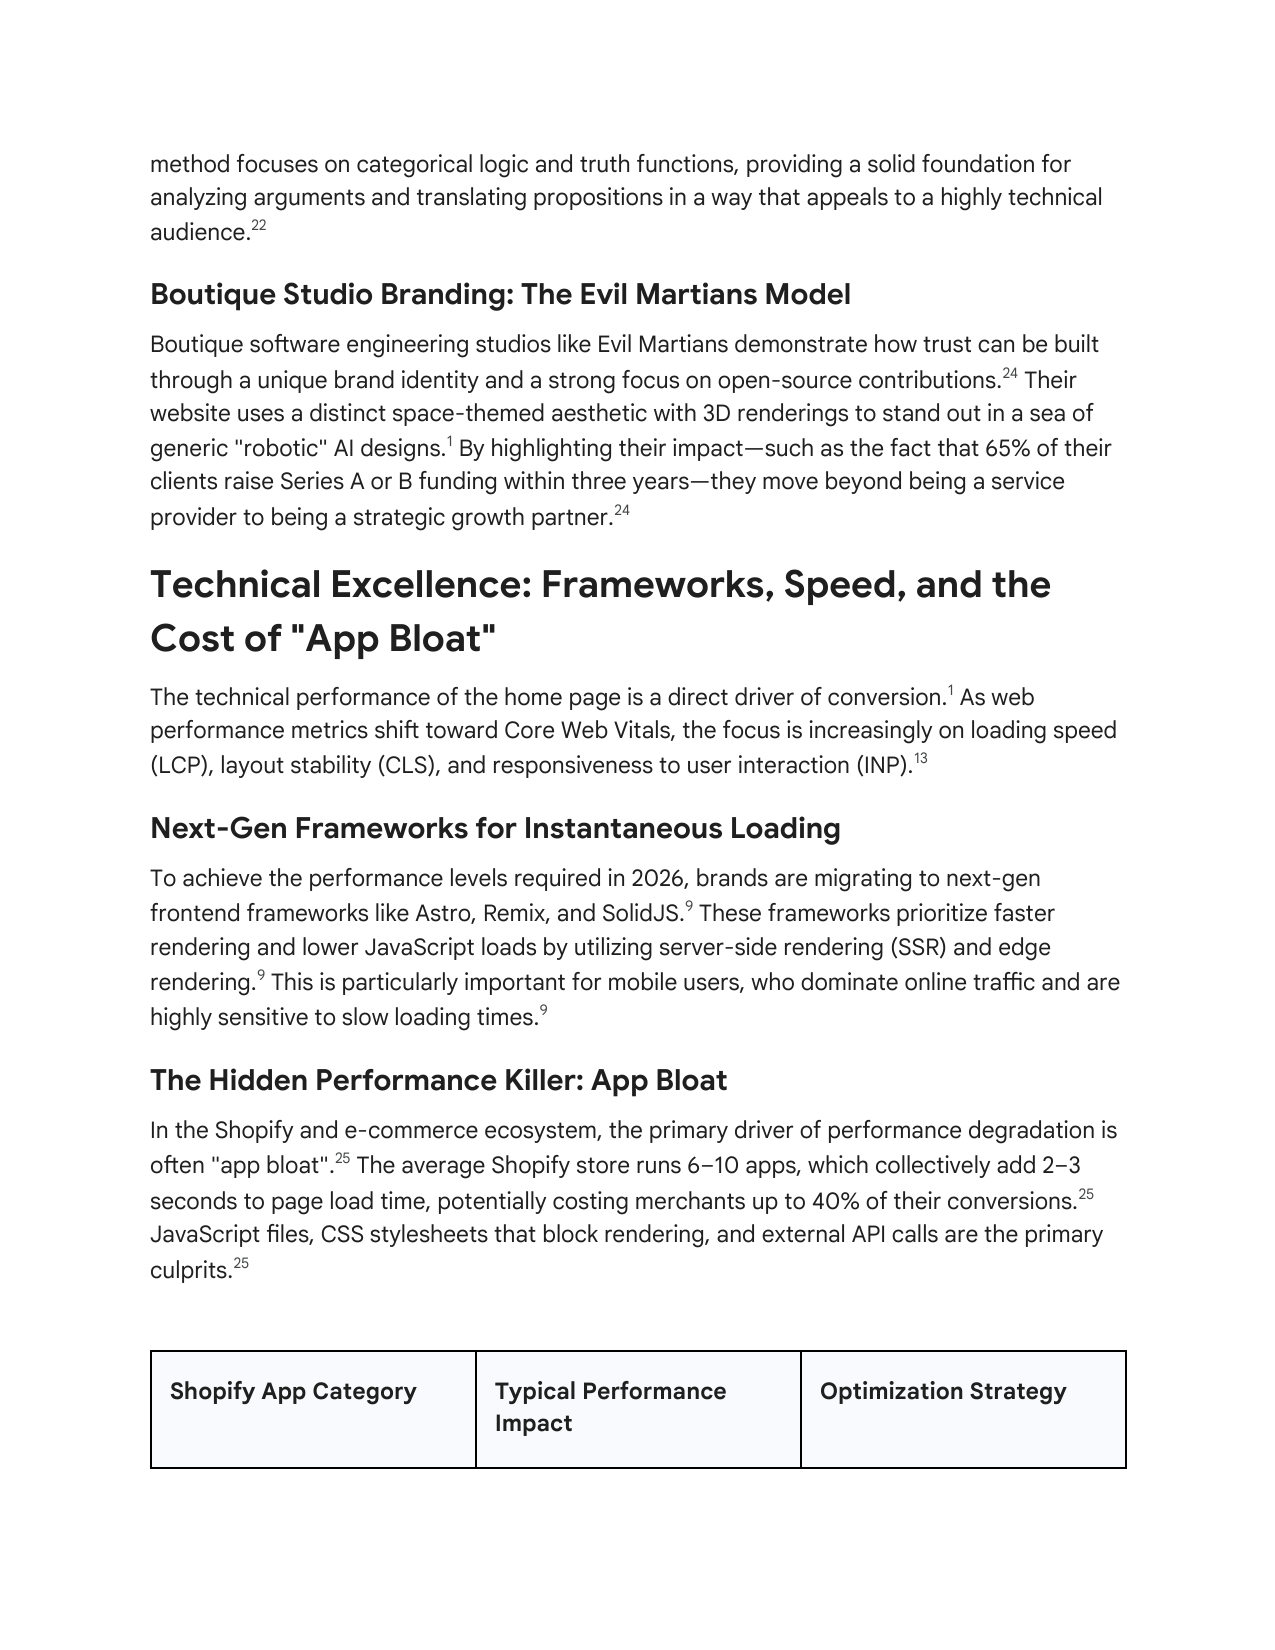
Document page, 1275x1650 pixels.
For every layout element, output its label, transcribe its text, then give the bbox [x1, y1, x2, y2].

text The technical performance of the home page is a direct driver of conversion.1 As web performance metrics shift toward Core Web Vitals, the focus is increasingly on loading speed (LCP), layout stability (CLS), and responsiveness to user interaction (INP).13 [150, 681, 1125, 781]
table_header Typical Performance Impact [477, 1352, 800, 1467]
table_header Shopify App Category [152, 1352, 475, 1467]
text To achieve the performance levels required in 2026, brands are migrating to next-gen frontend frameworks like Astro, Remix, and SolidJS.9 These frameworks prioritize faster rendering and lower JavaScript loads by utilizing server-side rendering (SSR) and edge rendering.9 This is particularly important for mobile users, who dominate online traffic and are highly sensitive to slow loading times.9 [150, 864, 1125, 1033]
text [150, 150, 1125, 247]
table_header Optimization Strategy [802, 1352, 1125, 1467]
subtitle Next-Gen Frameworks for Instantaneous Loading [150, 810, 1125, 847]
subtitle The Hidden Performance Killer: App Bloat [150, 1062, 1125, 1099]
subtitle Boutique Studio Branding: The Evil Martians Model [150, 277, 1125, 313]
text In the Shopify and e-commerce ecosystem, the primary driver of performance degradation is often "app bloat".25 The average Shopify store runs 6–10 apps, which collectively add 2–3 seconds to page load time, potentially costing merchants up to 40% of their conversions.25 JavaScript files, CSS stylesheets that block rendering, and external API calls are the primary culprits.25 [150, 1117, 1125, 1285]
subtitle Technical Excellence: Frameworks, Speed, and the Cost of "App Bloat" [150, 561, 1125, 662]
text Boutique software engineering studios like Evil Martians demonstrate how trust can be built through a unique brand identity and a strong focus on open-source contributions.24 Their website uses a distinct space-themed aesthetic with 3D renderings to stand out in a sea of generic "robotic" AI designs.1 By highlighting their impact—such as the fact that 65% of their clients raise Series A or B funding within three years—they move beyond being a service provider to being a strategic growth partner.24 [150, 331, 1125, 532]
